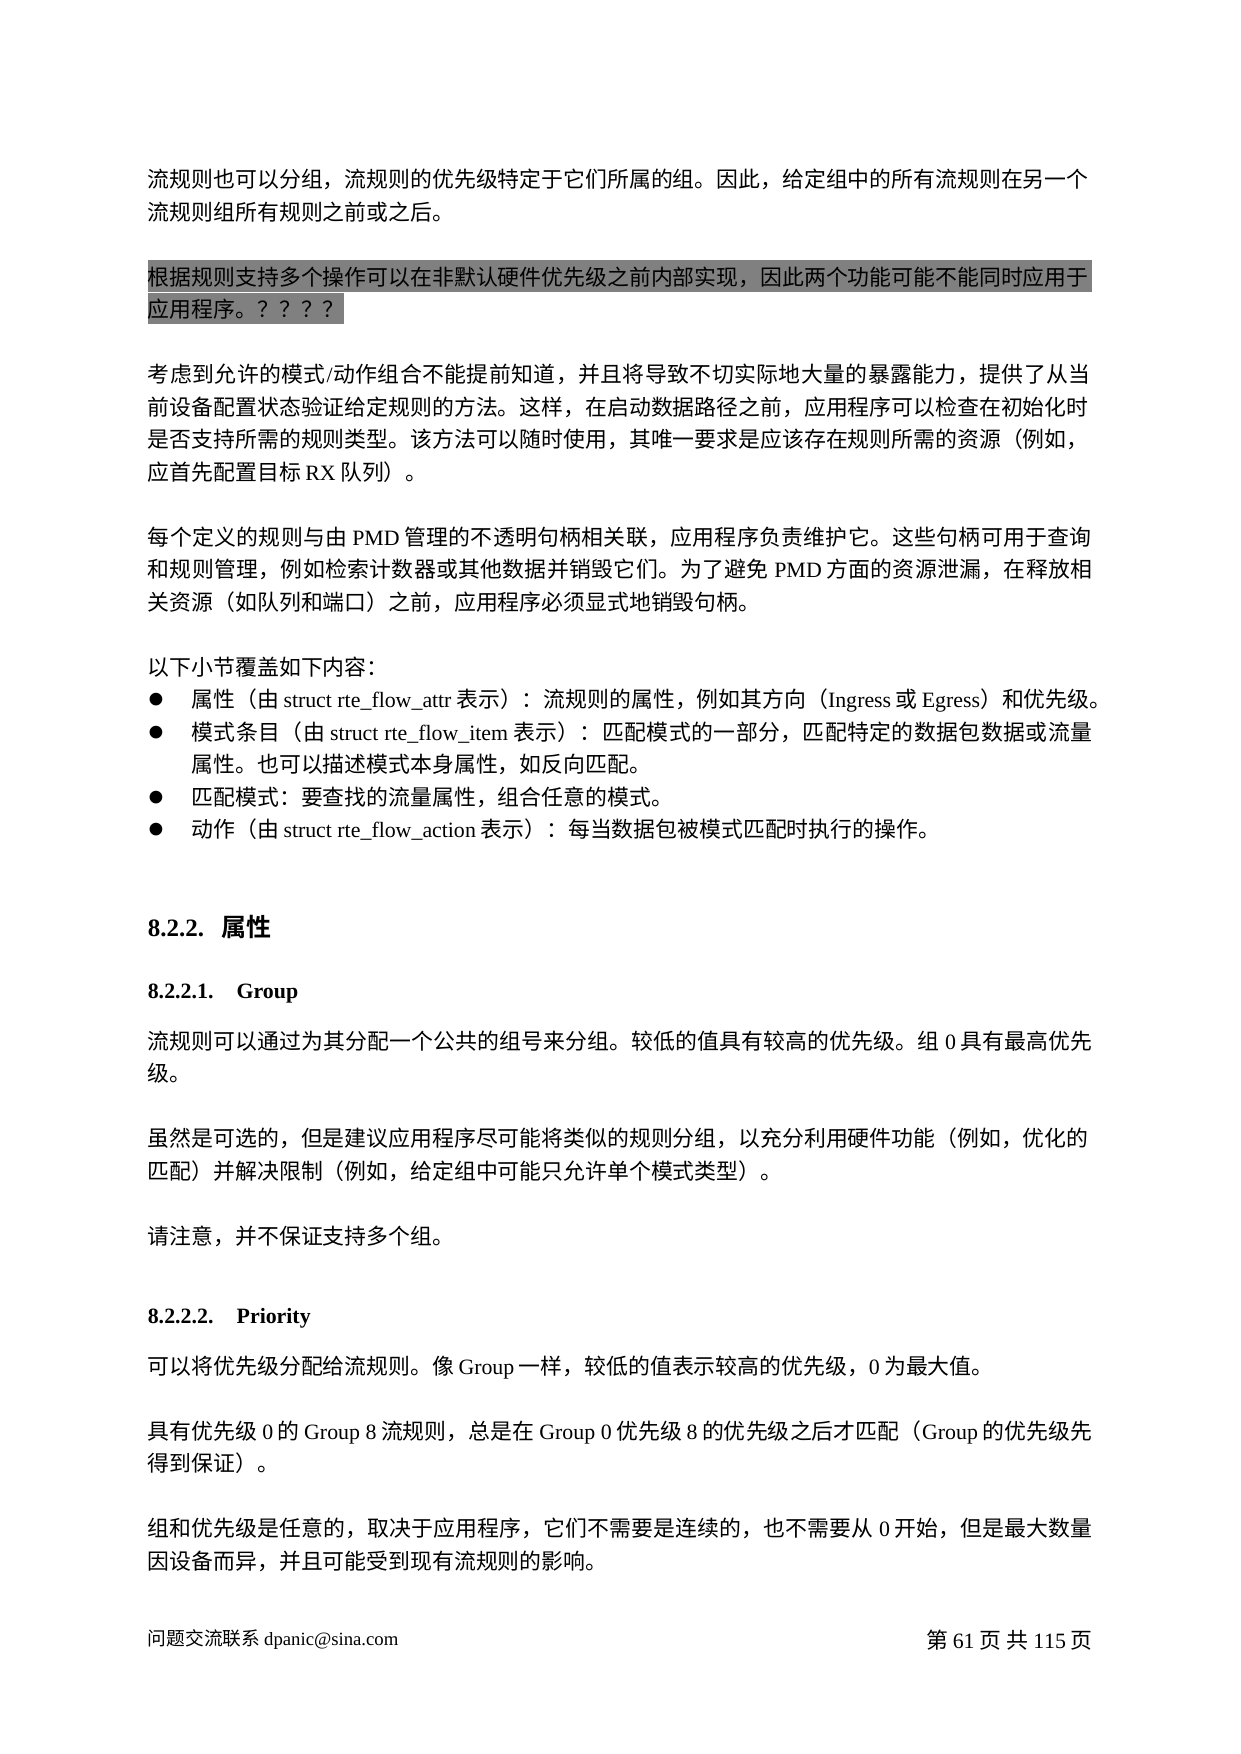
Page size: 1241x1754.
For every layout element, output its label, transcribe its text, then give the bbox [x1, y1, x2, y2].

text 具有优先级0的Group 8流规则，总是在Group 0优先级8的优先级之后才匹配（Group的优先级先得到保证）。 [148, 1413, 1092, 1478]
text 流规则也可以分组，流规则的优先级特定于它们所属的组。因此，给定组中的所有流规则在另一个流规则组所有规则之前或之后。 [148, 162, 1092, 227]
text 每个定义的规则与由PMD管理的不透明句柄相关联，应用程序负责维护它。这些句柄可用于查询和规则管理，例如检索计数器或其他数据并销毁它们。为了避免PMD方面的资源泄漏，在释放相关资源（如队列和端口）之前，应用程序必须显式地销毁句柄。 [148, 519, 1092, 617]
list 动作（由struct rte_flow_action表示）：每当数据包被模式匹配时执行的操作。 [148, 812, 1092, 844]
subtitle Group [148, 974, 1092, 1007]
text 请注意，并不保证支持多个组。 [148, 1218, 1092, 1251]
list 匹配模式：要查找的流量属性，组合任意的模式。 [148, 779, 1092, 812]
text 以下小节覆盖如下内容： [148, 649, 1092, 682]
text 根据规则支持多个操作可以在非默认硬件优先级之前内部实现，因此两个功能可能不能同时应用于应用程序。？？？？ [148, 292, 1092, 324]
text 组和优先级是任意的，取决于应用程序，它们不需要是连续的，也不需要从0开始，但是最大数量因设备而异，并且可能受到现有流规则的影响。 [148, 1511, 1092, 1576]
subtitle 属性 [148, 893, 1092, 958]
subtitle Priority [148, 1299, 1092, 1332]
text 可以将优先级分配给流规则。像Group一样，较低的值表示较高的优先级，0为最大值。 [148, 1348, 1092, 1381]
list 属性（由struct rte_flow_attr表示）：流规则的属性，例如其方向（Ingress或Egress）和优先级。 [148, 682, 1092, 714]
text 流规则可以通过为其分配一个公共的组号来分组。较低的值具有较高的优先级。组0具有最高优先级。 [148, 1023, 1092, 1088]
list 模式条目（由struct rte_flow_item表示）：匹配模式的一部分，匹配特定的数据包数据或流量属性。也可以描述模式本身属性，如反向匹配。 [148, 714, 1092, 779]
text 虽然是可选的，但是建议应用程序尽可能将类似的规则分组，以充分利用硬件功能（例如，优化的匹配）并解决限制（例如，给定组中可能只允许单个模式类型）。 [148, 1121, 1092, 1186]
text 考虑到允许的模式/动作组合不能提前知道，并且将导致不切实际地大量的暴露能力，提供了从当前设备配置状态验证给定规则的方法。这样，在启动数据路径之前，应用程序可以检查在初始化时是否支持所需的规则类型。该方法可以随时使用，其唯一要求是应该存在规则所需的资源（例如，应首先配置目标RX队列）。 [148, 357, 1092, 487]
